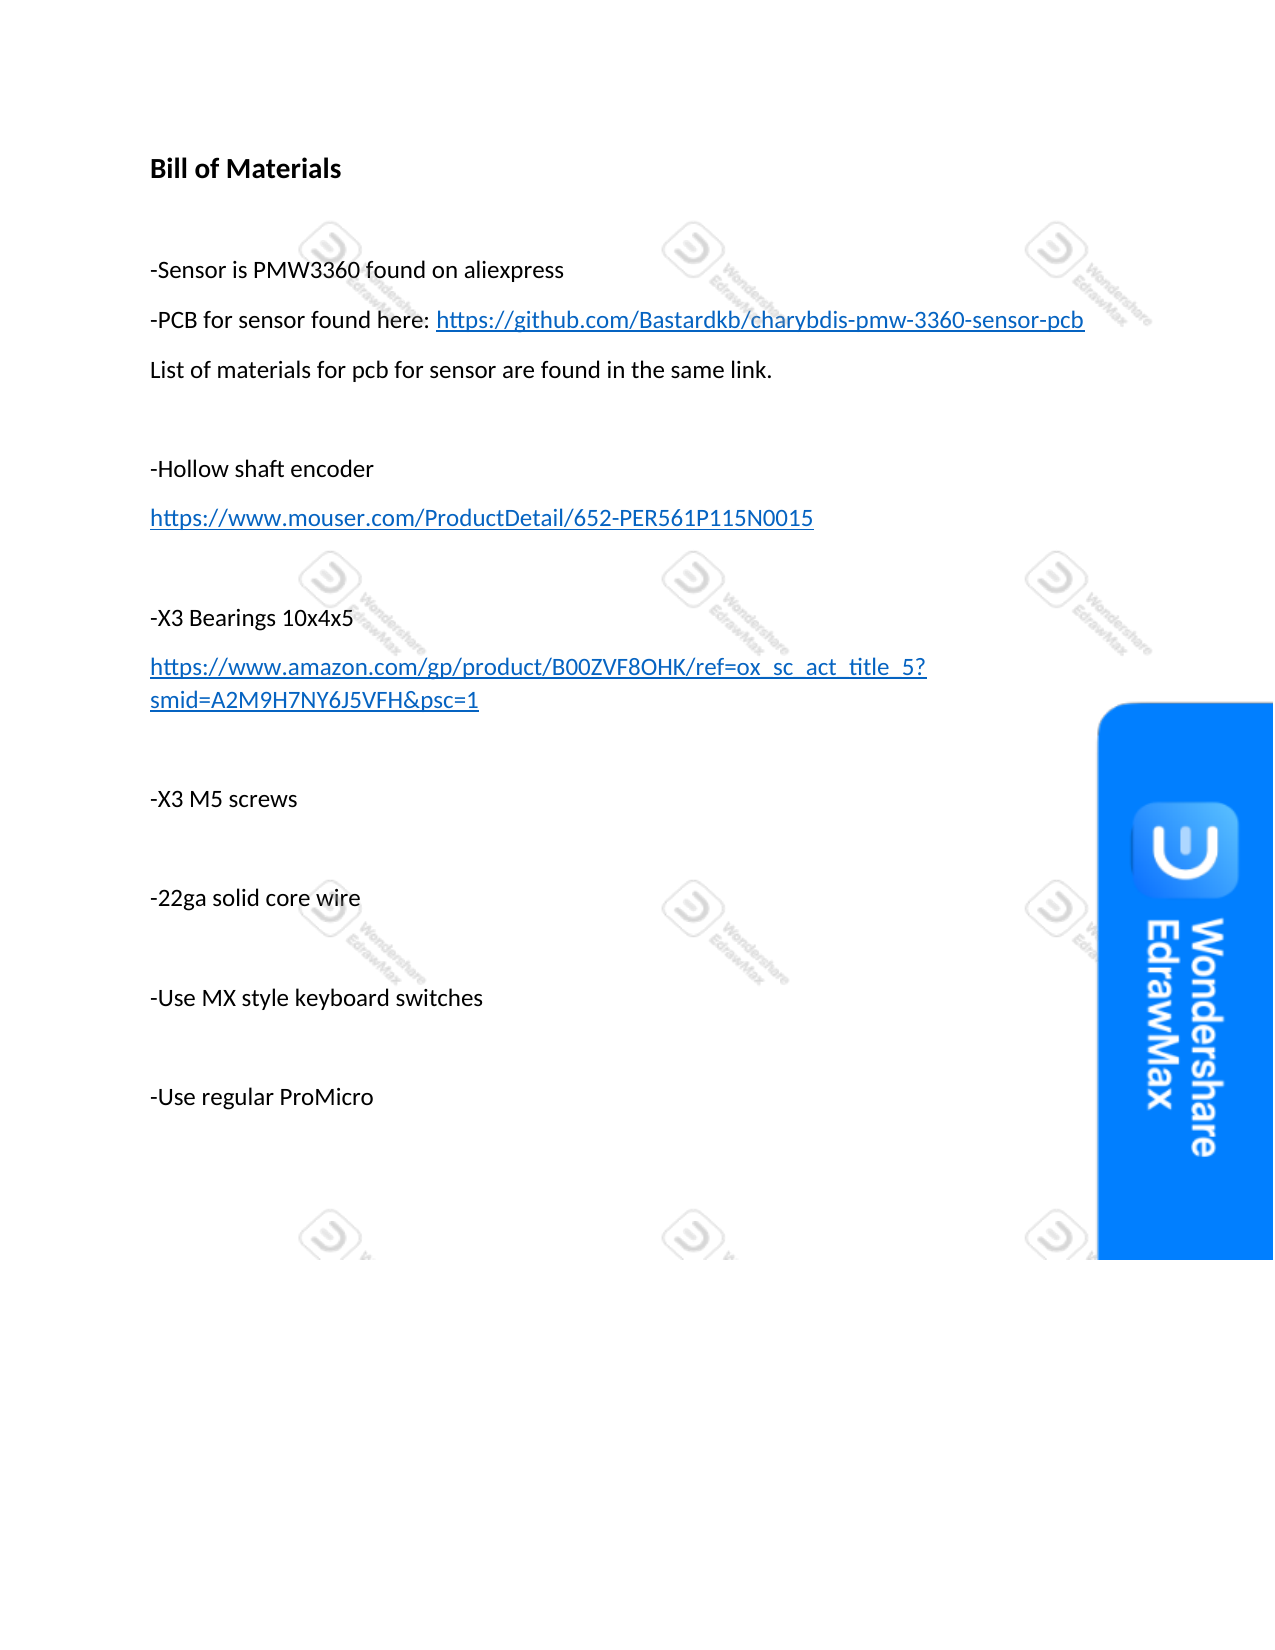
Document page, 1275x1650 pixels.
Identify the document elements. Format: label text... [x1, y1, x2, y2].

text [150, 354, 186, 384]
text Bill of Materials [150, 150, 186, 186]
picture [187, 0, 1273, 1258]
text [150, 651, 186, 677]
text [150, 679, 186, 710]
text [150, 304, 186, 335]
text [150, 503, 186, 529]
text -X3 M5 screws [150, 783, 186, 814]
